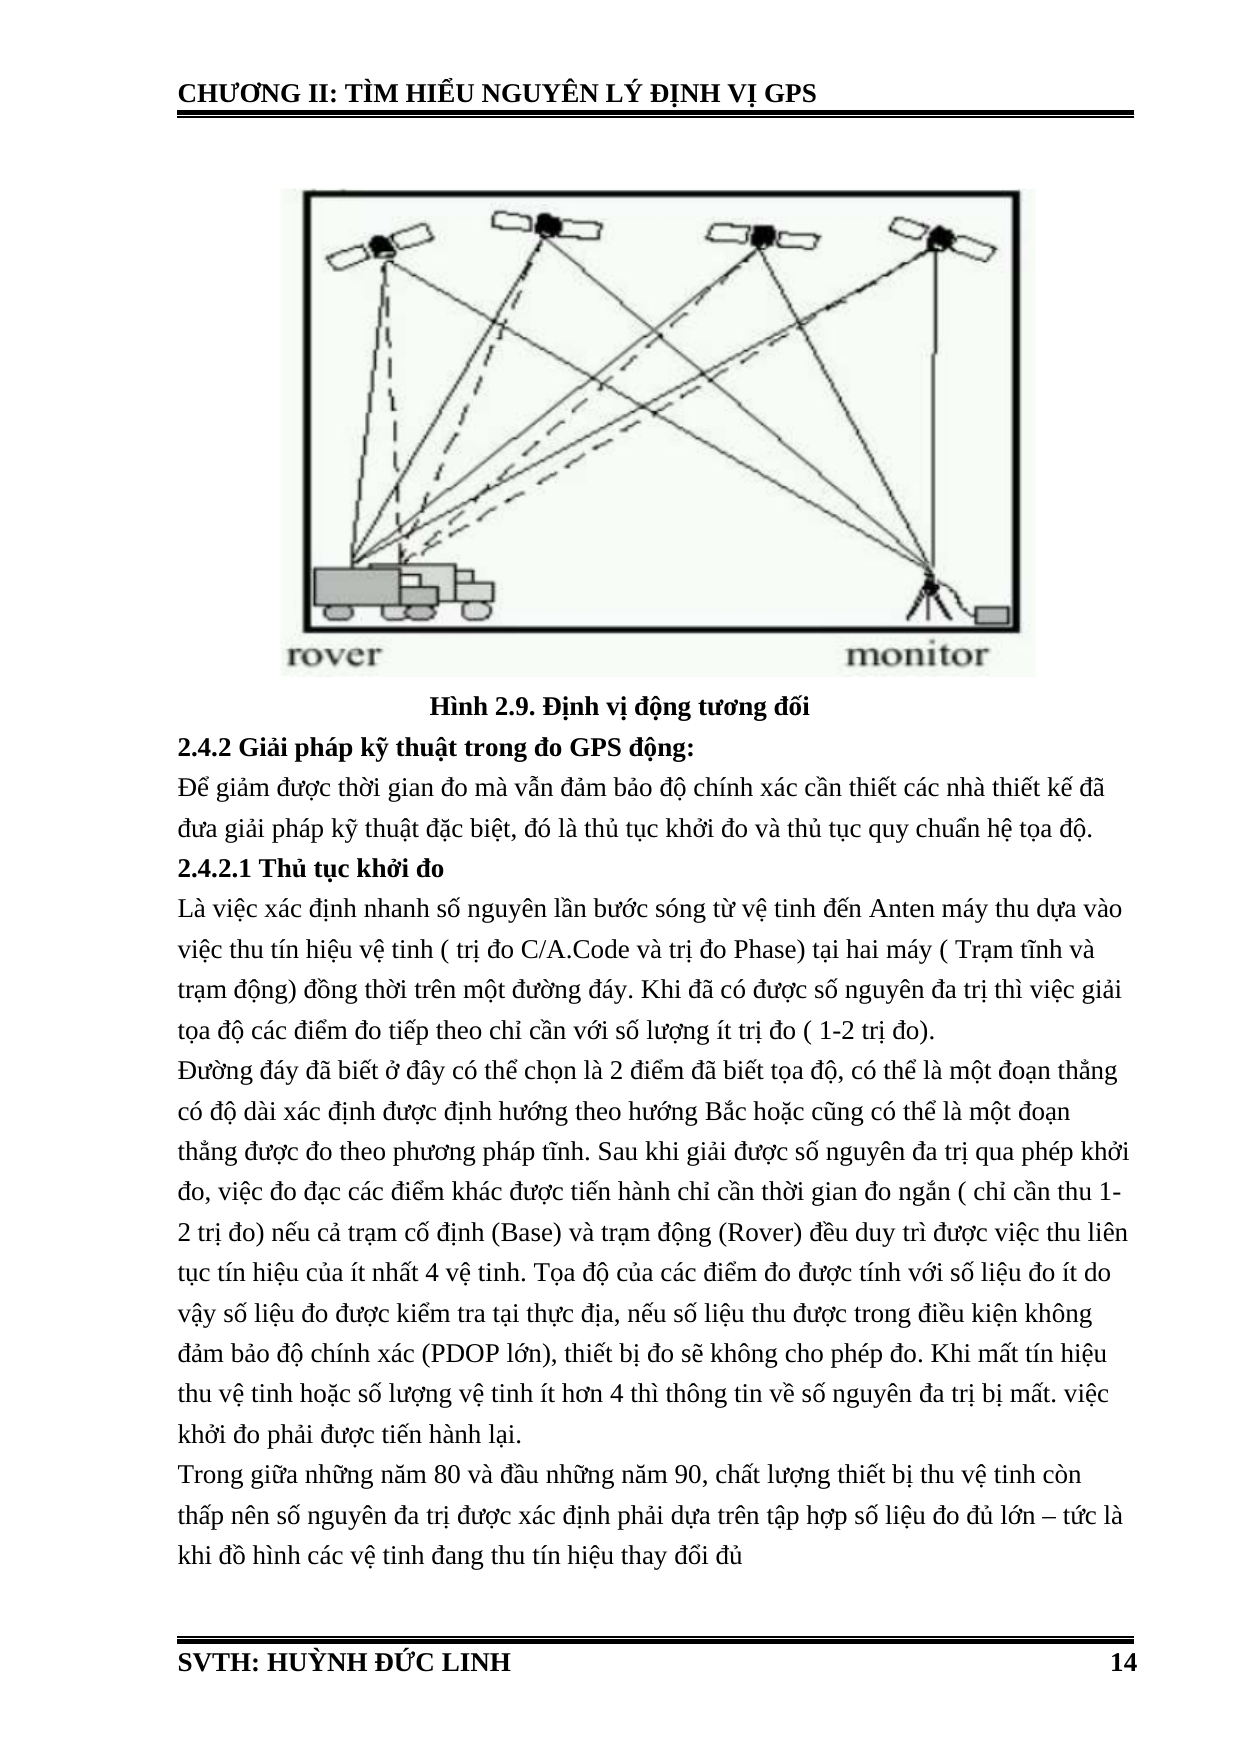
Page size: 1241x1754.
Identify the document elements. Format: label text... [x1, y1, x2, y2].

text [177, 852, 1134, 1570]
text Hình 2.9. Định vị động tương đối [327, 690, 1134, 722]
text 2.4.2 Giải pháp kỹ thuật trong đo GPS động: Để giảm được thời gian đo mà vẫn đảm bảo độ chính xác cần thiết các nhà thiết kế đã đưa giải pháp kỹ thuật đặc biệt, đó là thủ tục khởi đo và thủ tục quy chuẩn hệ tọa độ. [177, 731, 1134, 843]
picture [270, 153, 1042, 682]
